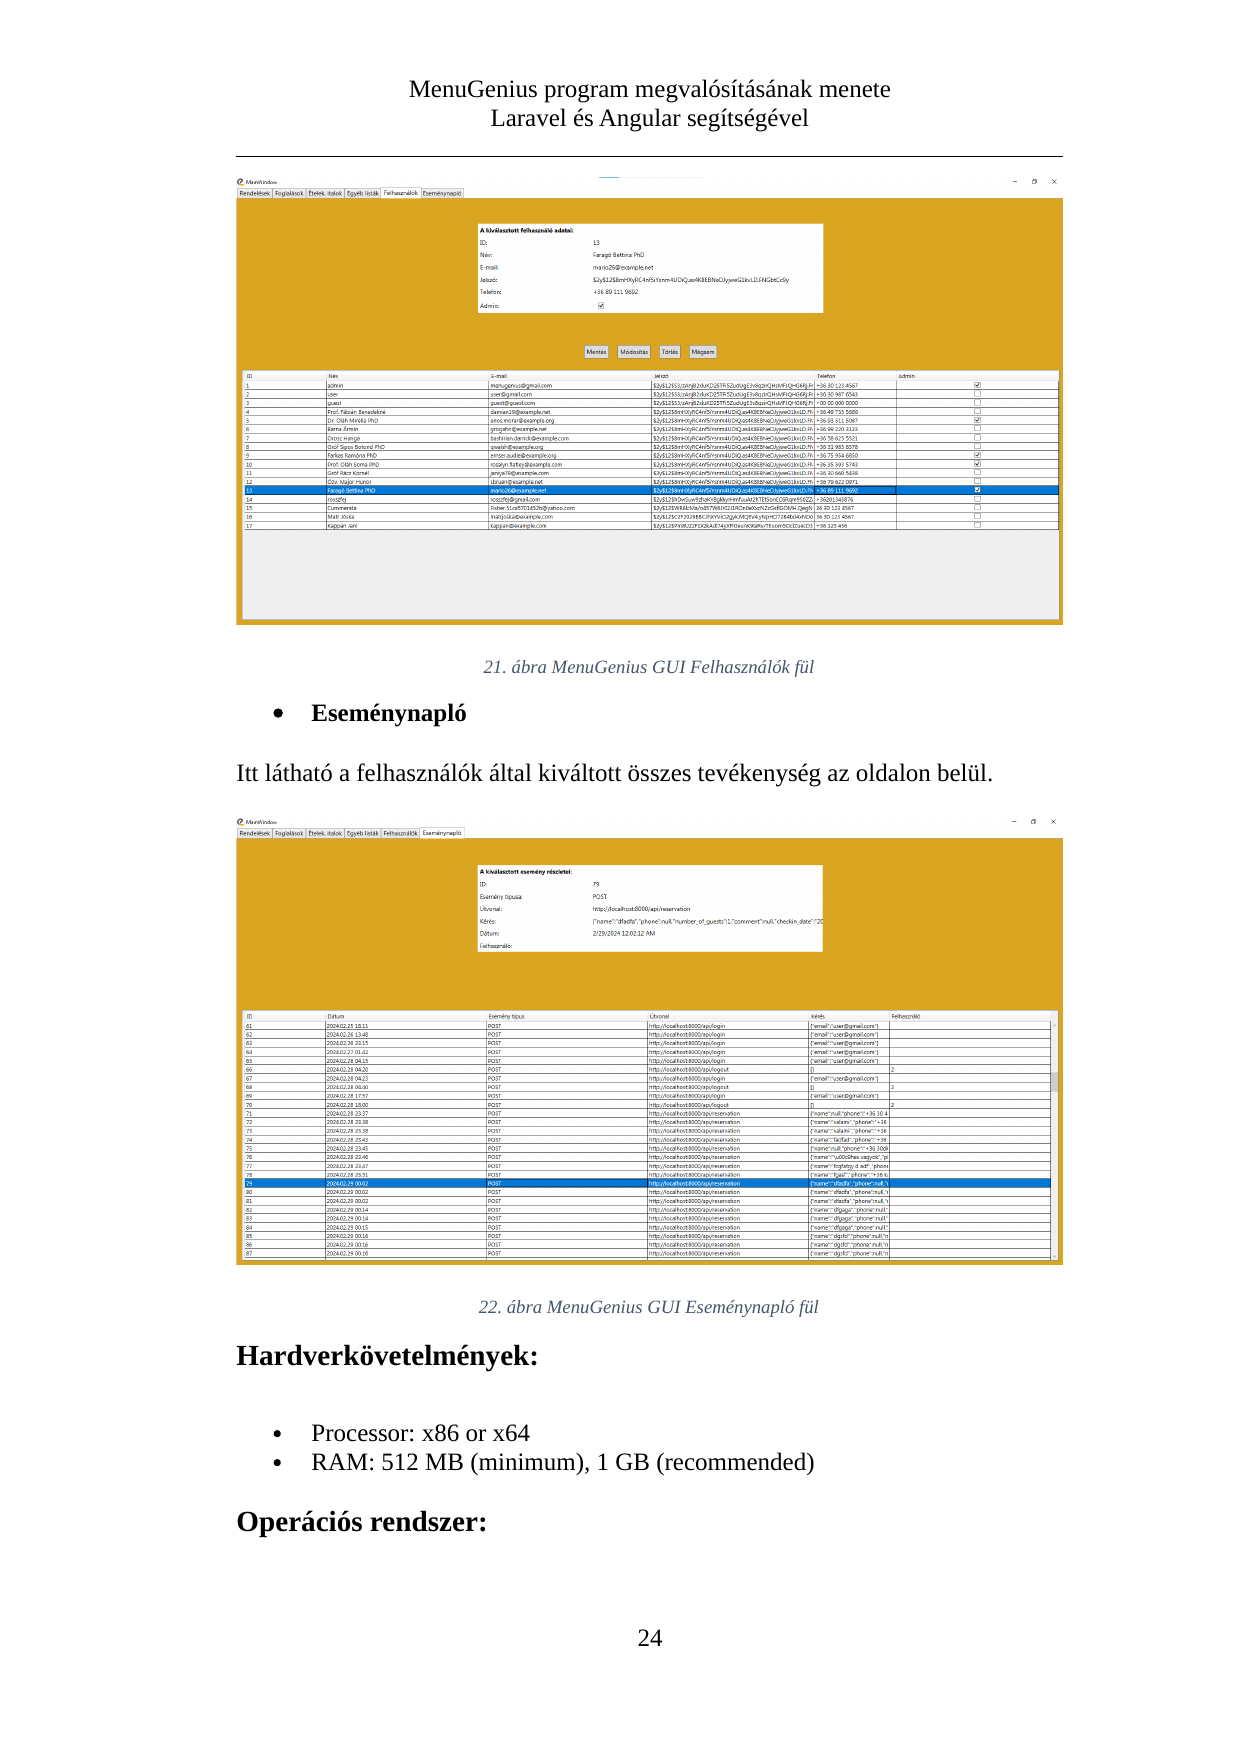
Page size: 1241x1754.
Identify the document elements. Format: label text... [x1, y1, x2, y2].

text 22. ábra MenuGenius GUI Eseménynapló fül [236, 1296, 1063, 1318]
text Operációs rendszer: [236, 1504, 1063, 1538]
picture [236, 818, 1063, 1265]
text Hardverkövetelmények: [236, 1338, 1063, 1372]
picture [236, 177, 1063, 625]
list Eseménynapló [274, 698, 1063, 727]
list Processor: x86 or x64 [274, 1418, 1063, 1447]
list RAM: 512 MB (minimum), 1 GB (recommended) [274, 1447, 1063, 1475]
text Itt látható a felhasználók által kiváltott összes tevékenység az oldalon belül. [236, 758, 1063, 787]
text 21. ábra MenuGenius GUI Felhasználók fül [236, 656, 1063, 678]
